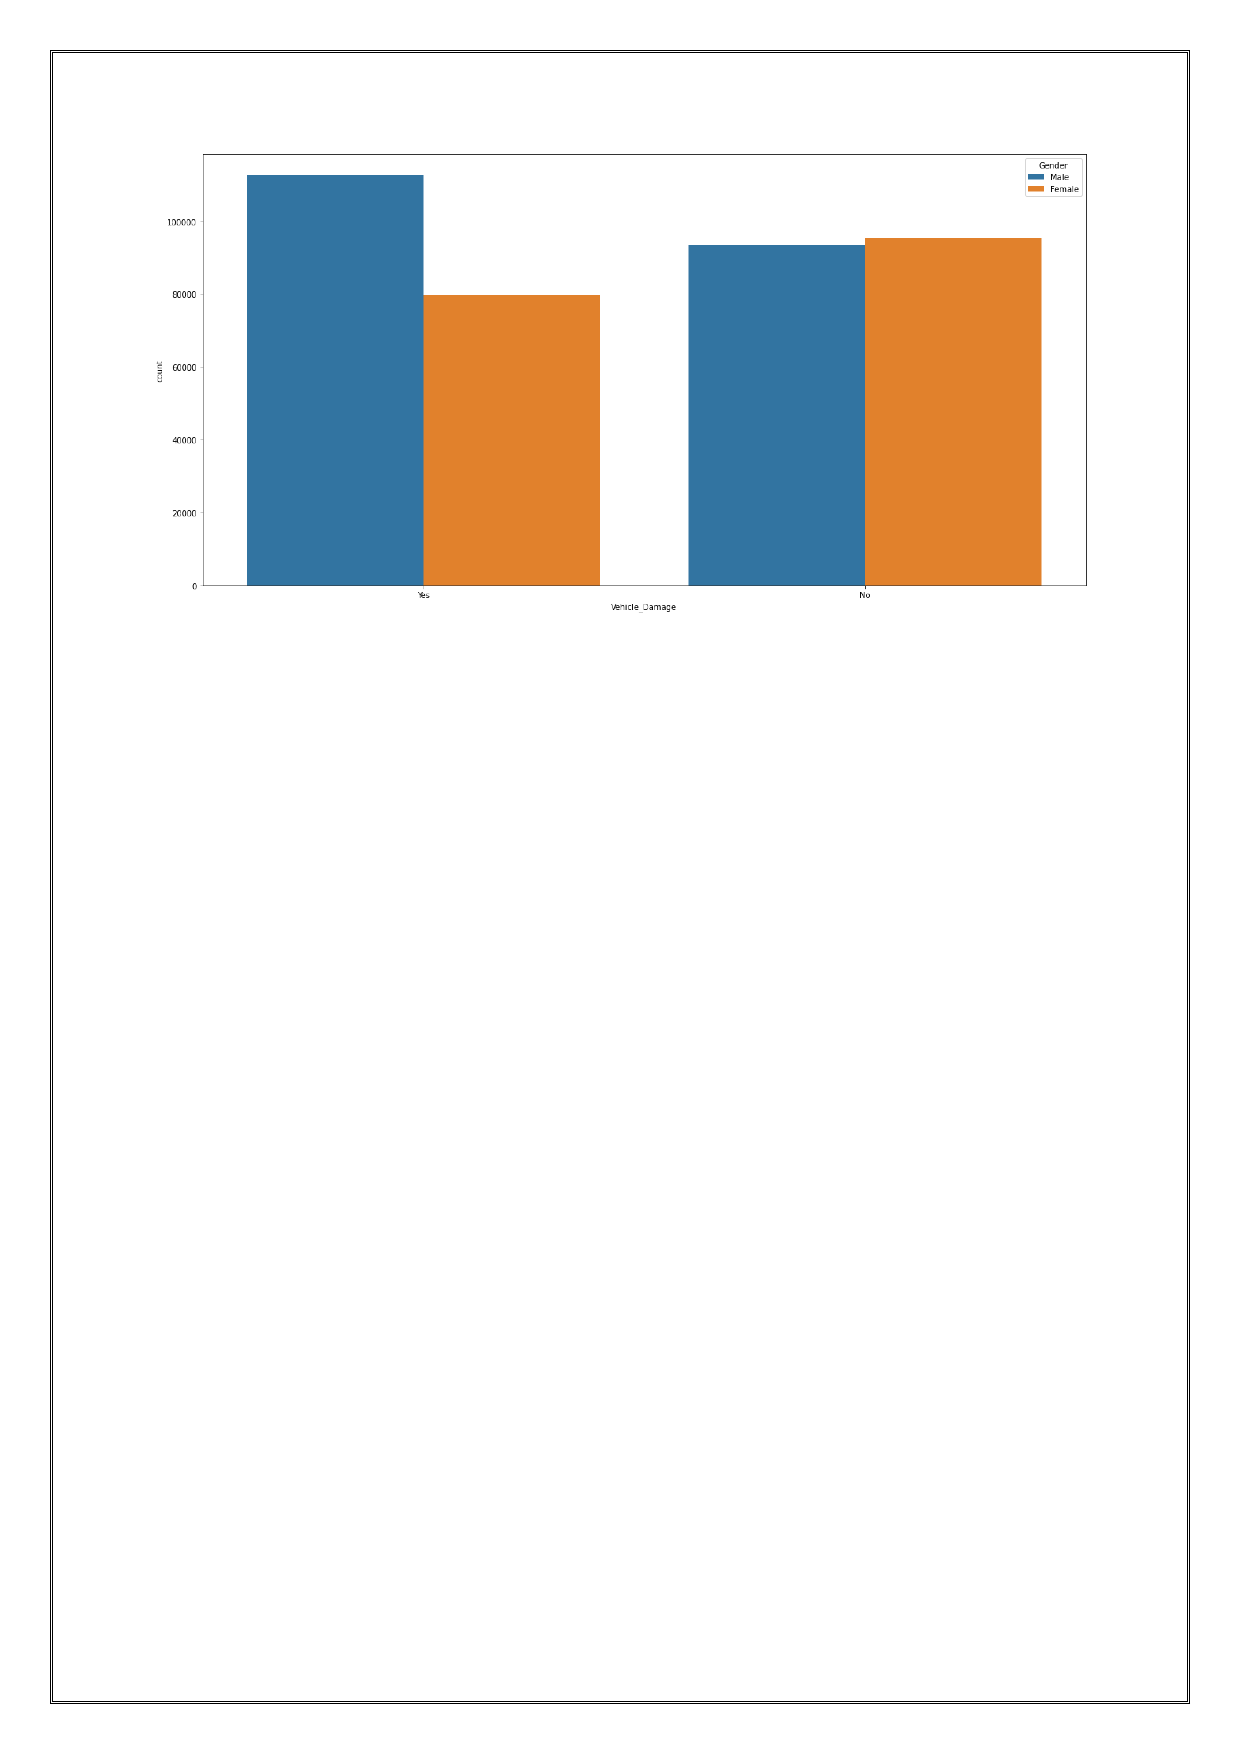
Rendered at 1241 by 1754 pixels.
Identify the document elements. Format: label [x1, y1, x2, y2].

picture [150, 150, 1091, 616]
